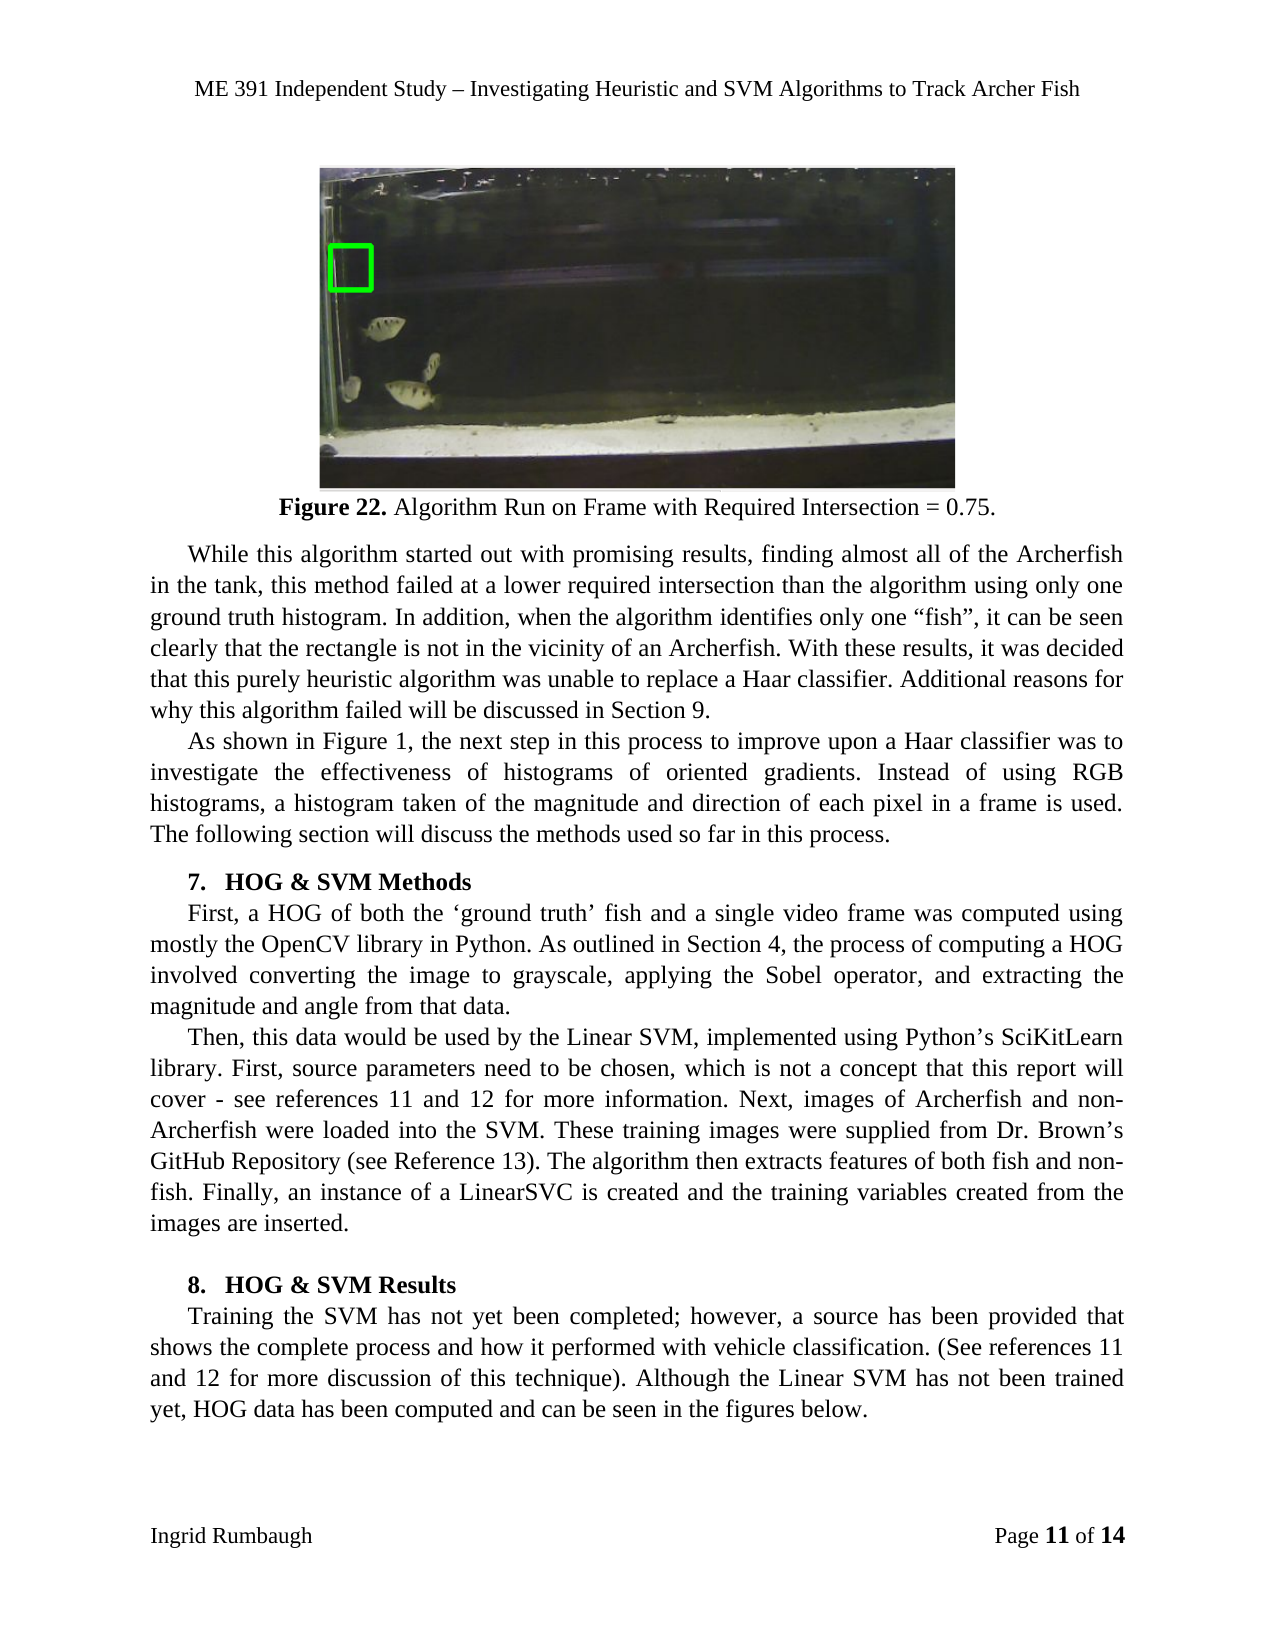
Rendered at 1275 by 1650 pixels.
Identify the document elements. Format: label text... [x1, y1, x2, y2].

text First, a HOG of both the ‘ground truth’ fish and a single video frame was computed using mostly the OpenCV library in Python. As outlined in Section 4, the process of computing a HOG involved converting the image to grayscale, applying the Sobel operator, and extracting the magnitude and angle from that data. [150, 898, 1125, 1019]
list HOG & SVM Results [187, 1270, 1125, 1299]
text While this algorithm started out with promising results, finding almost all of the Archerfish in the tank, this method failed at a lower required intersection than the algorithm using only one ground truth histogram. In addition, when the algorithm identifies only one “fish”, it can be seen clearly that the rectangle is not in the vicinity of an Archerfish. With these results, it was decided that this purely heuristic algorithm was unable to replace a Haar classifier. Additional reasons for why this algorithm failed will be discussed in Section 9. [150, 539, 1125, 723]
text Then, this data would be used by the Linear SVM, implemented using Python’s SciKitLearn library. First, source parameters need to be chosen, which is not a concept that this report will cover - see references 11 and 12 for more information. Next, images of Archerfish and non-Archerfish were loaded into the SVM. These training images were supplied from Dr. Brown’s GitHub Repository (see Reference 13). The algorithm then extracts features of both fish and non-fish. Finally, an instance of a LinearSVC is created and the training variables created from the images are inserted. [150, 1022, 1125, 1237]
picture [319, 165, 956, 492]
text Figure 22. Algorithm Run on Frame with Required Intersection = 0.75. [150, 492, 1125, 521]
text Training the SVM has not yet been completed; however, a source has been provided that shows the complete process and how it performed with vehicle classification. (See references 11 and 12 for more discussion of this technique). Although the Linear SVM has not been trained yet, HOG data has been computed and can be seen in the figures below. [150, 1301, 1125, 1423]
table_header [150, 150, 1124, 492]
list HOG & SVM Methods [187, 867, 1125, 895]
text As shown in Figure 1, the next step in this process to improve upon a Haar classifier was to investigate the effectiveness of histograms of oriented gradients. Instead of using RGB histograms, a histogram taken of the magnitude and direction of each pixel in a frame is used. The following section will discuss the methods used so far in this process. [150, 726, 1125, 848]
